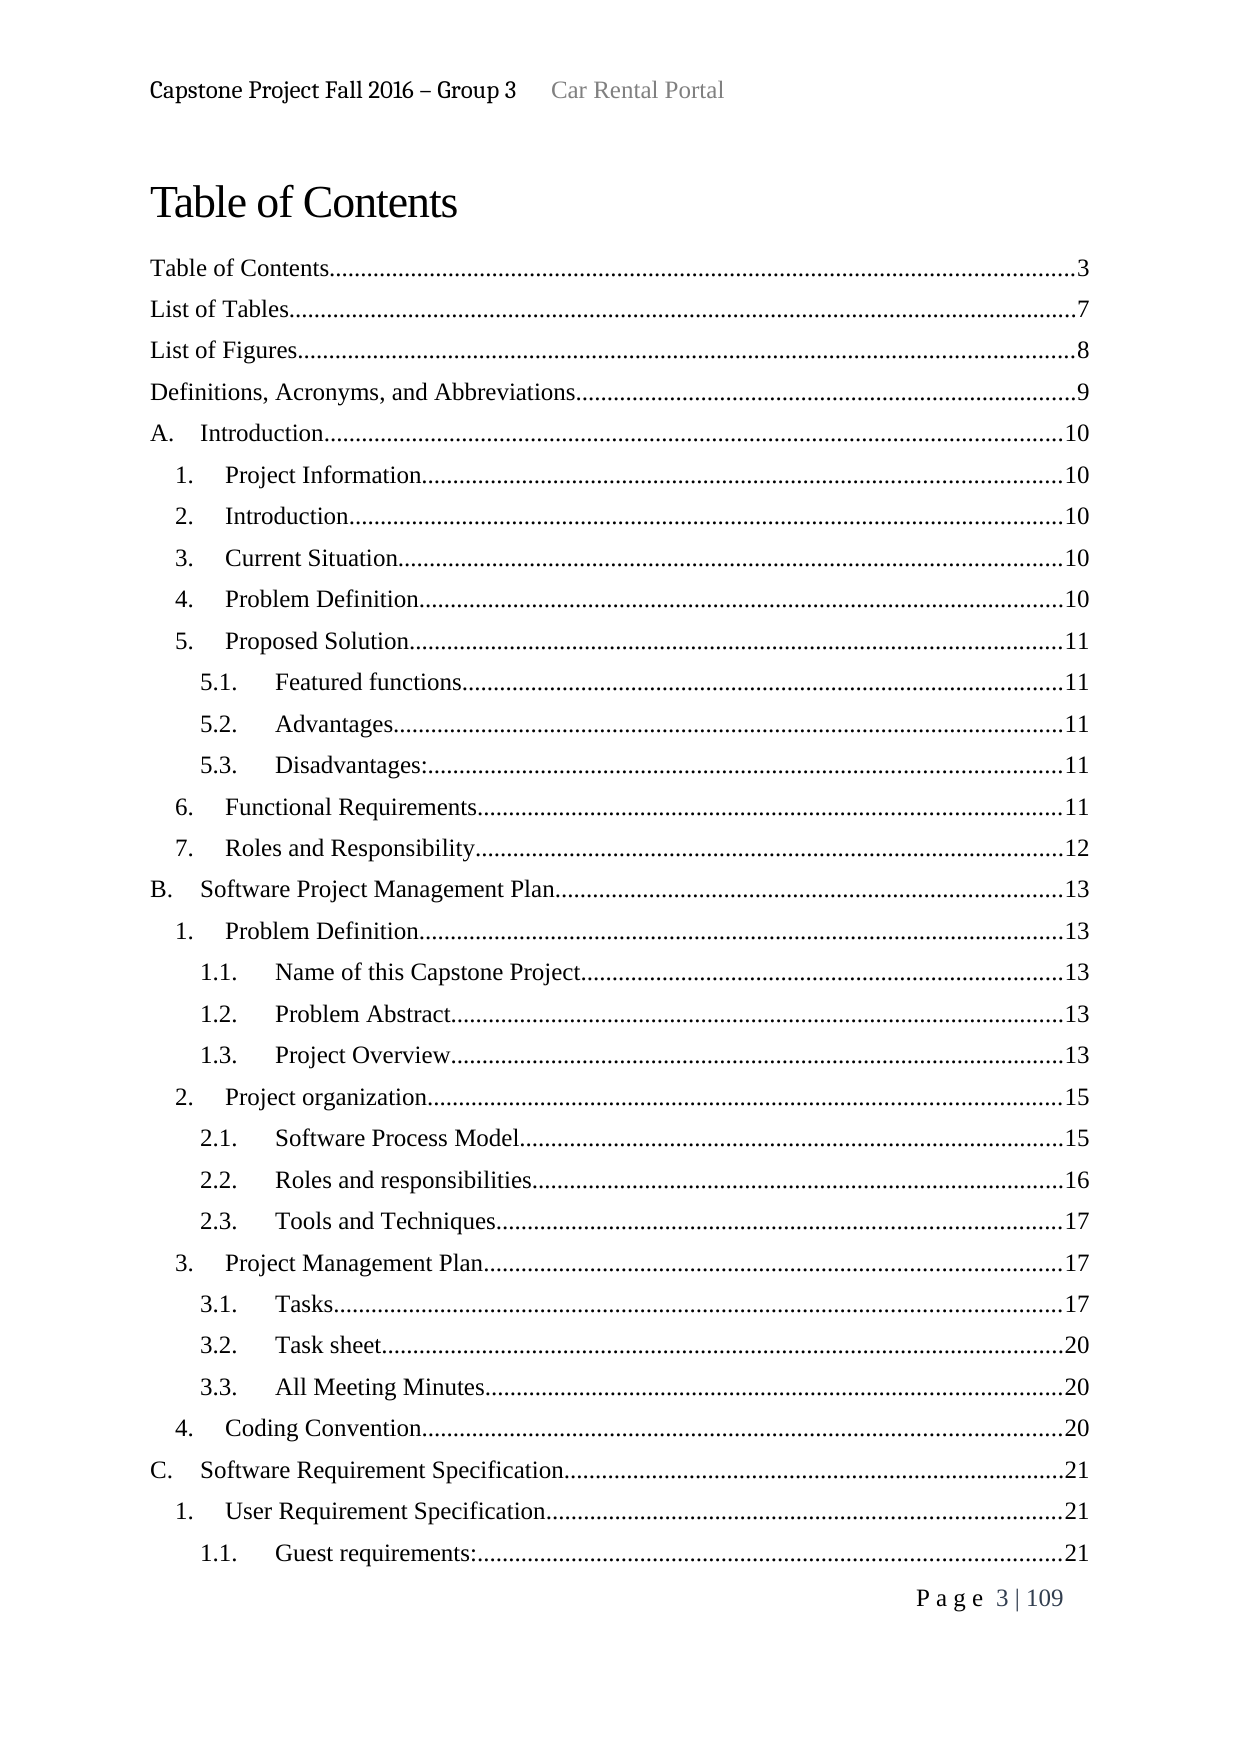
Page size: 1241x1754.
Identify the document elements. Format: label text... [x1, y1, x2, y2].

title Table of Contents [150, 175, 1090, 228]
